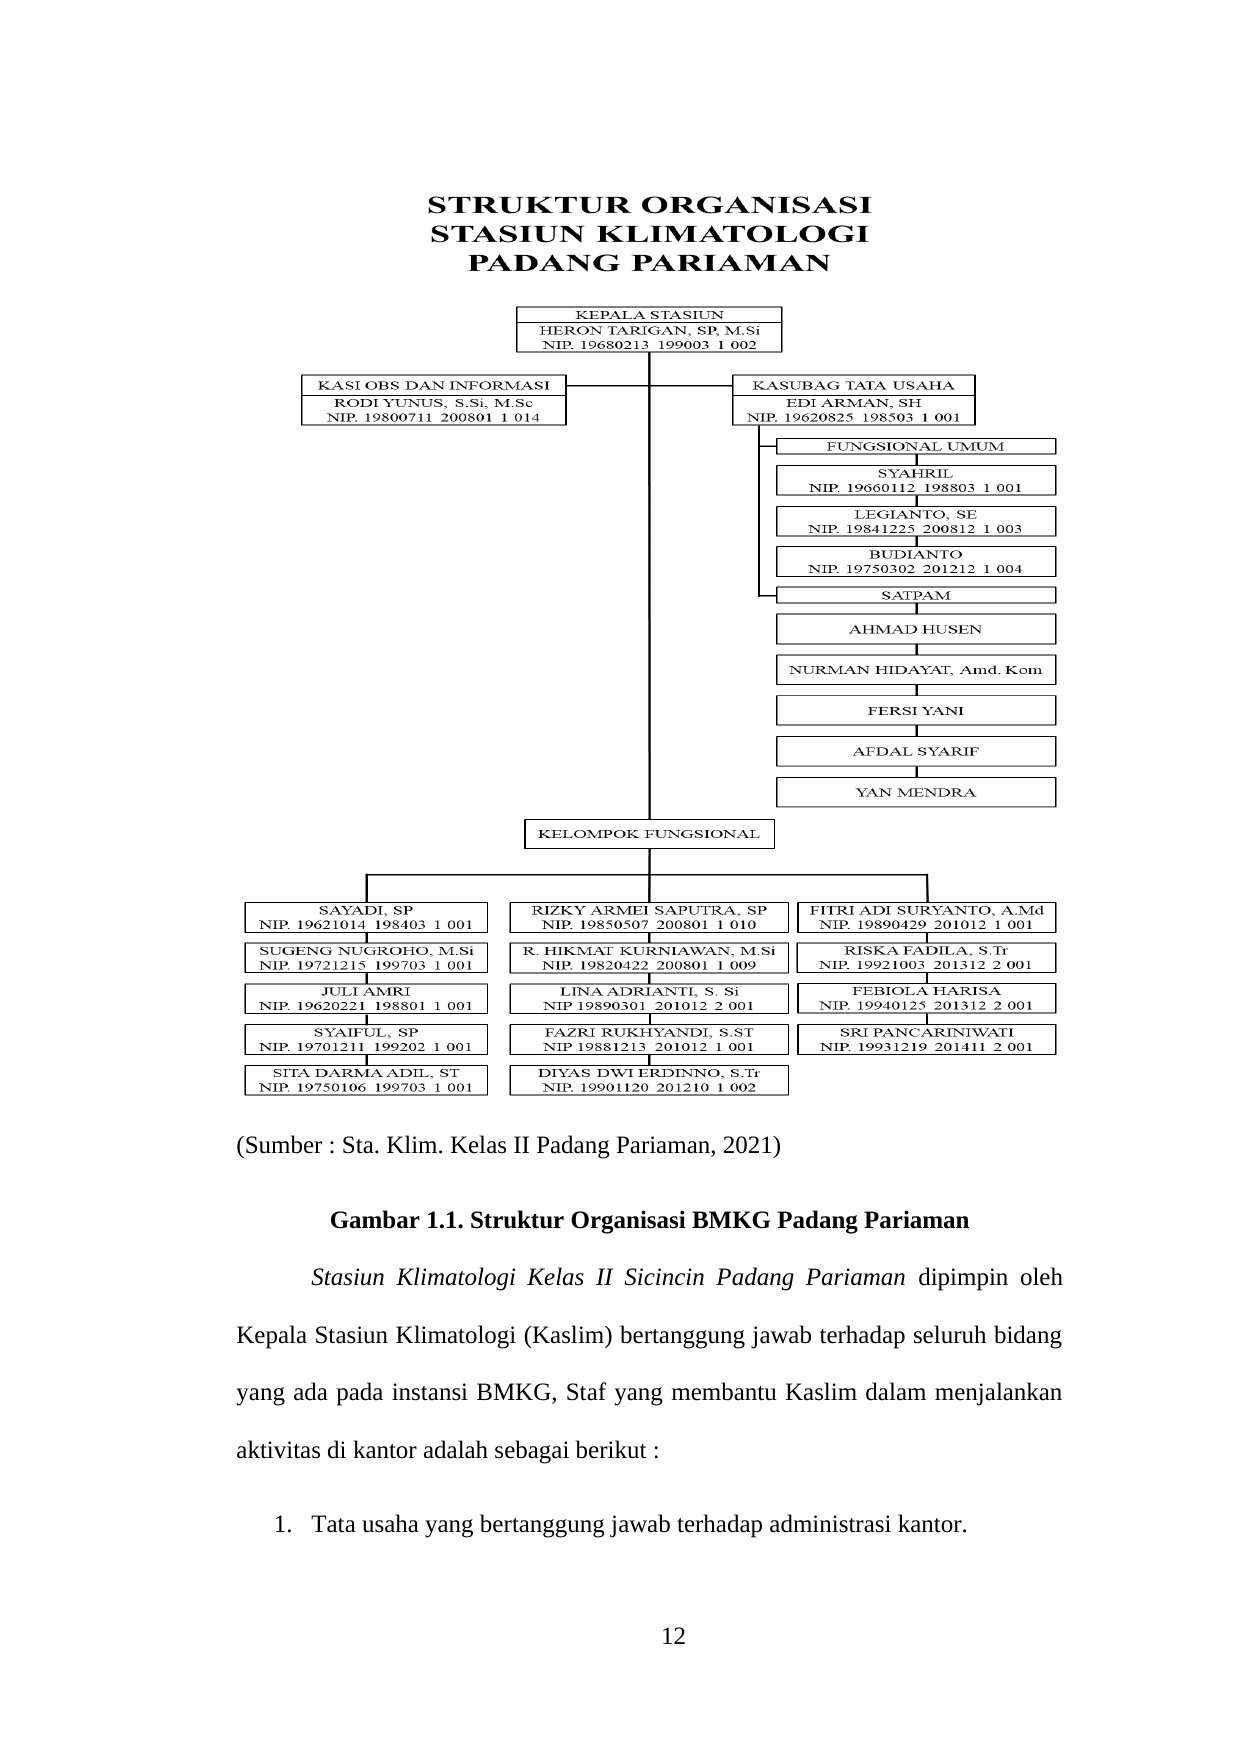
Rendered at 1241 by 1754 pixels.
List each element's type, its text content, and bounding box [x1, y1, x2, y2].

picture [236, 177, 1062, 1102]
list Tata usaha yang bertanggung jawab terhadap administrasi kantor. [274, 1509, 1063, 1538]
text Stasiun Klimatologi Kelas II Sicincin Padang Pariaman dipimpin oleh Kepala Stasiun Klimatologi (Kaslim) bertanggung jawab terhadap seluruh bidang yang ada pada instansi BMKG, Staf yang membantu Kaslim dalam menjalankan aktivitas di kantor adalah sebagai berikut : [236, 1262, 1063, 1463]
text Gambar 1.1. Struktur Organisasi BMKG Padang Pariaman [236, 1205, 1063, 1233]
